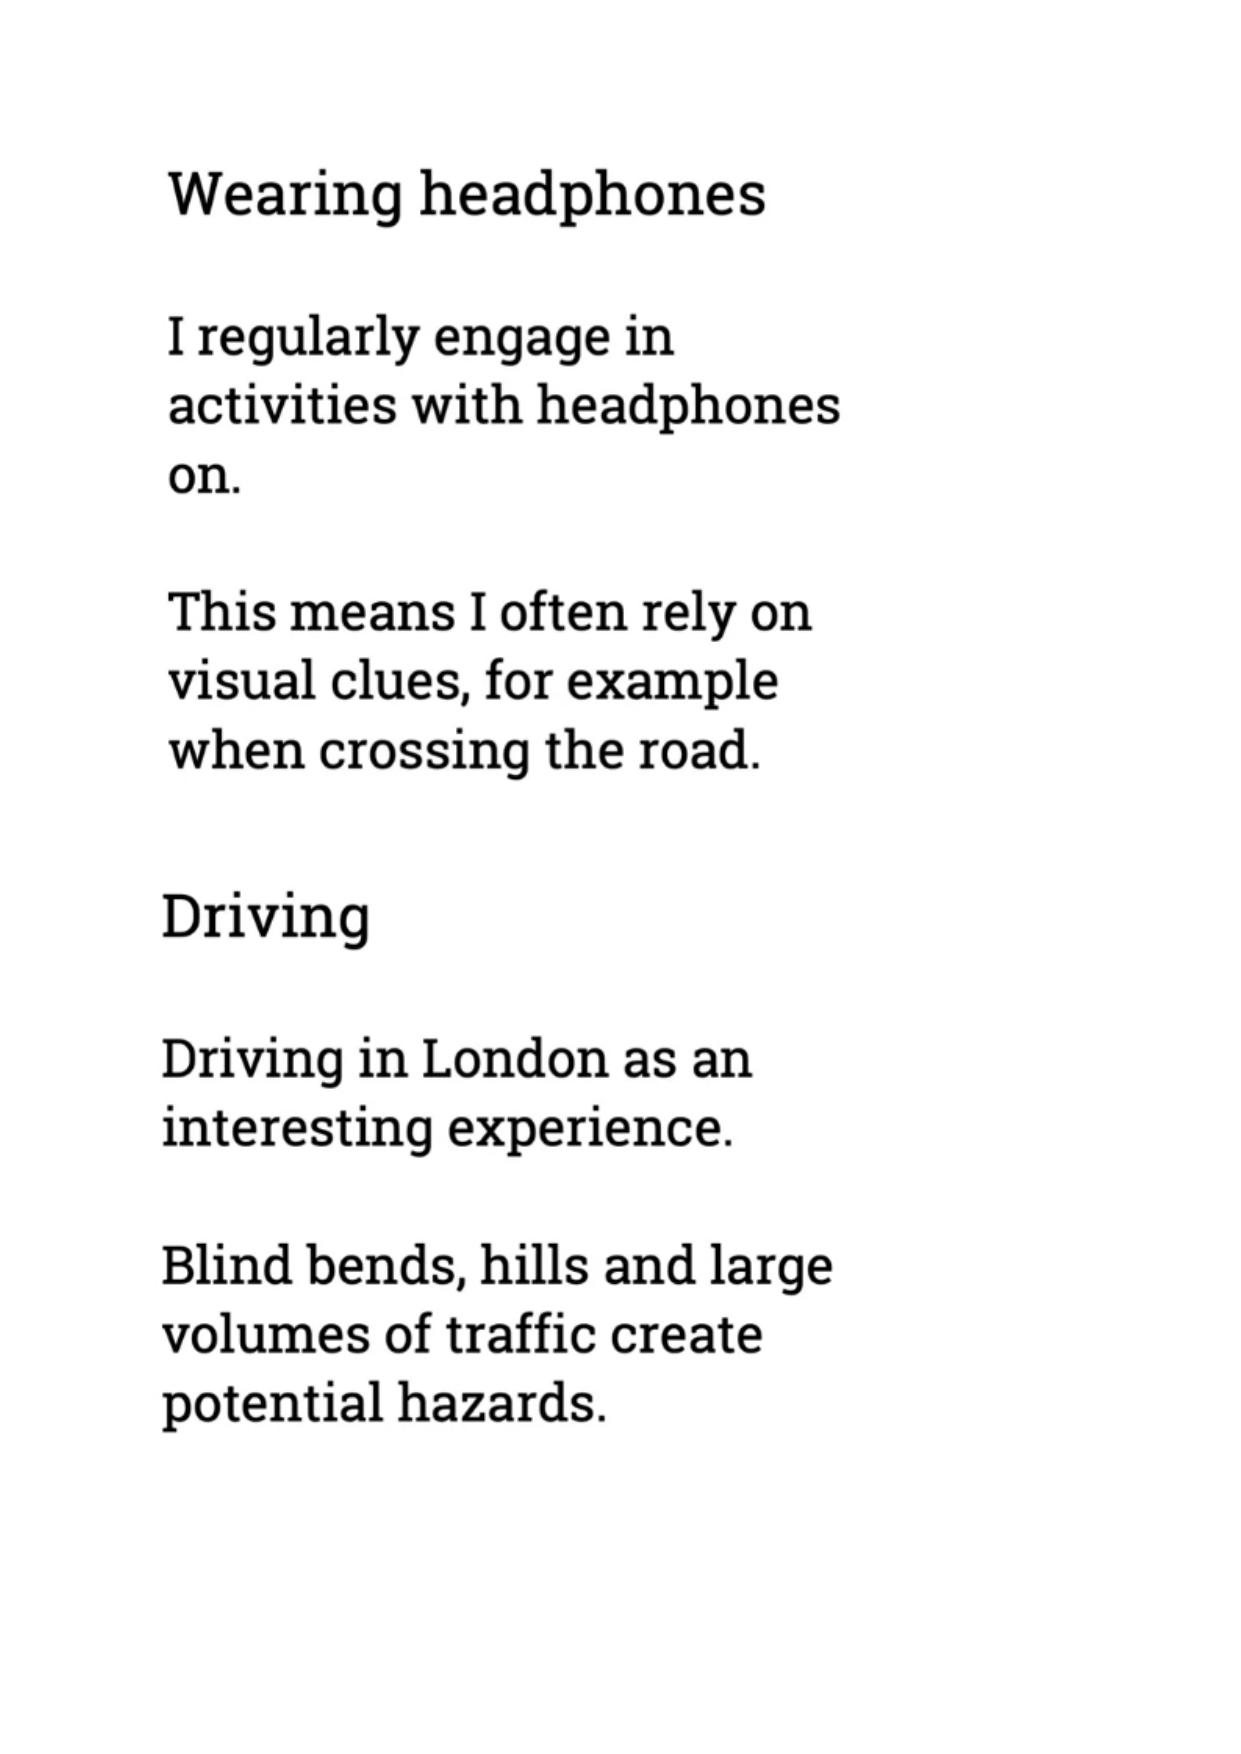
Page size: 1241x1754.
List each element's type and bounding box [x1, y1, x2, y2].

picture [150, 876, 841, 1463]
picture [150, 150, 846, 811]
